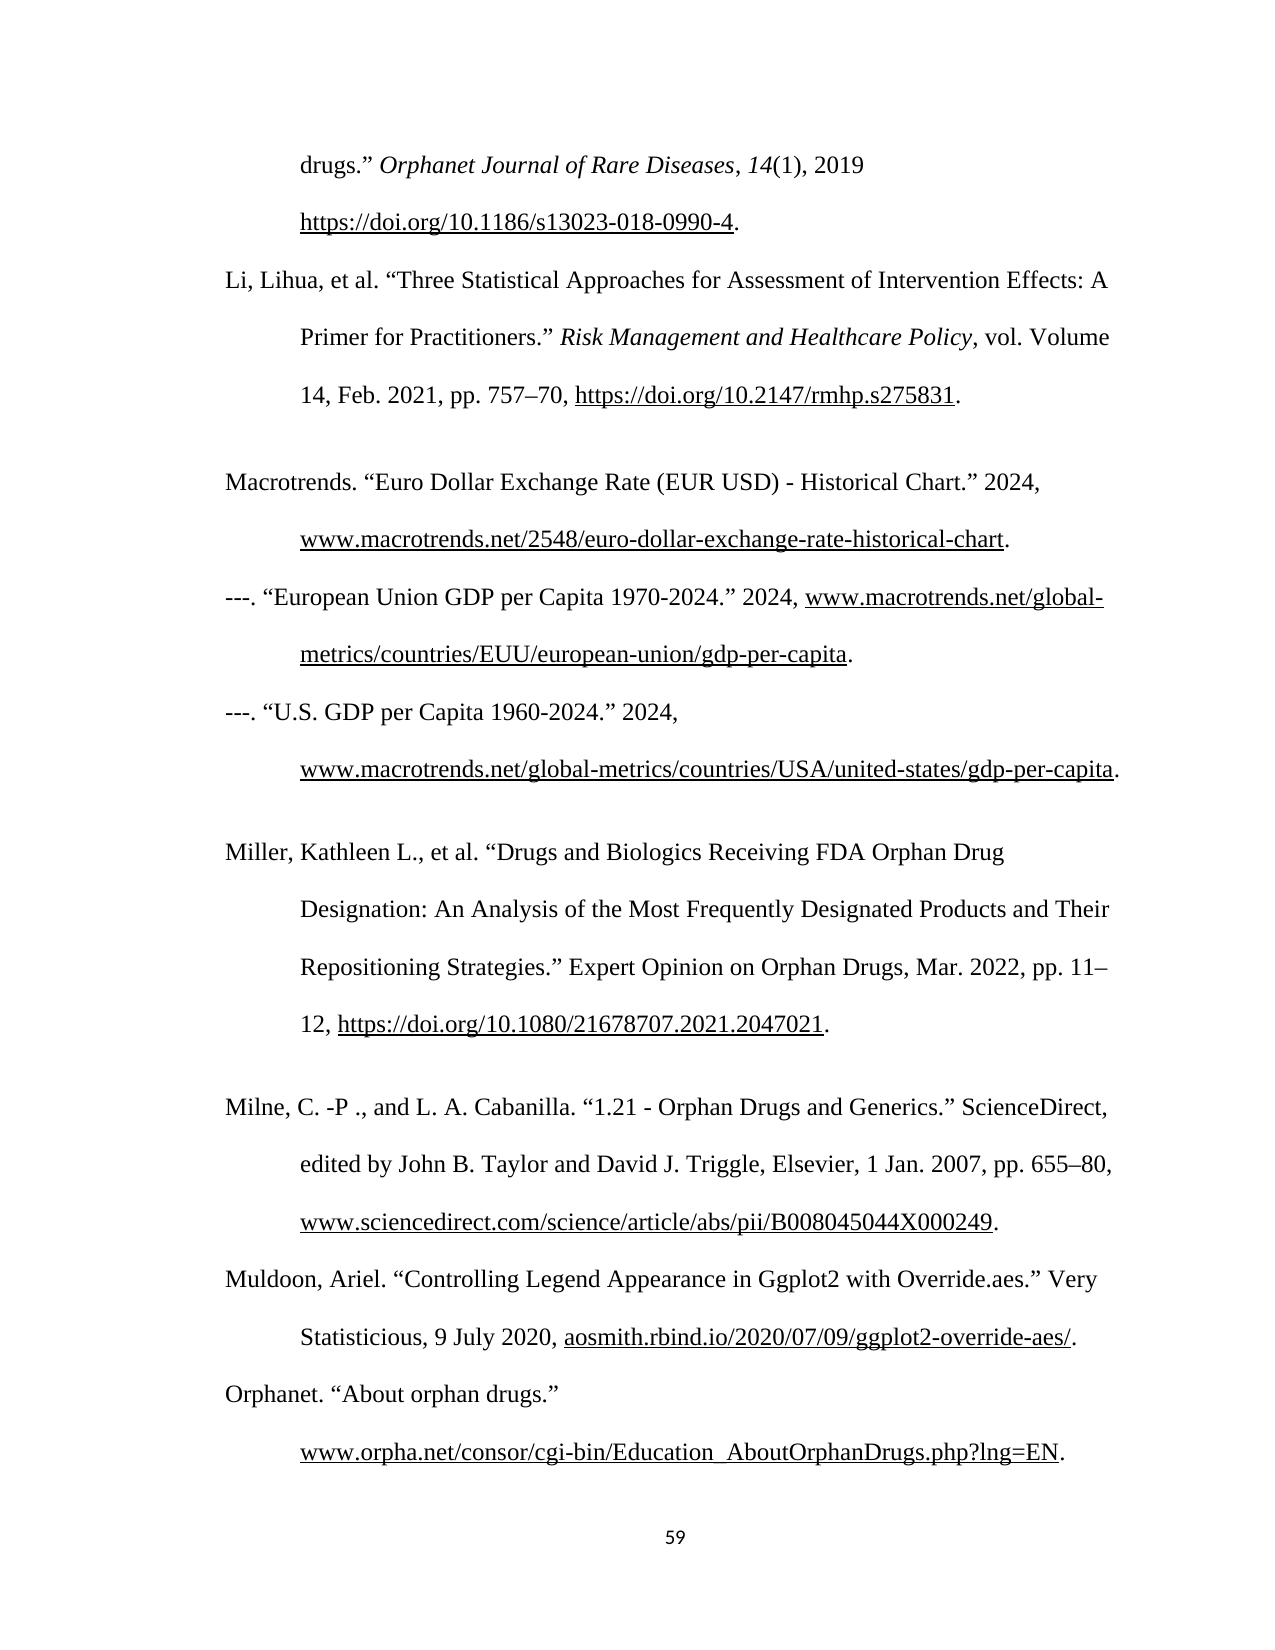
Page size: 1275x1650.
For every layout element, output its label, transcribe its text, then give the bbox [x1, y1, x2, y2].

text ---. “European Union GDP per Capita 1970-2024.” 2024, www.macrotrends.net/global-metrics/countries/EUU/european-union/gdp-per-capita. [225, 582, 1125, 668]
text Li, Lihua, et al. “Three Statistical Approaches for Assessment of Intervention Effects: A Primer for Practitioners.” Risk Management and Healthcare Policy, vol. Volume 14, Feb. 2021, pp. 757–70, https://doi.org/10.2147/rmhp.s275831. [225, 265, 1125, 409]
text Miller, Kathleen L., et al. “Drugs and Biologics Receiving FDA Orphan Drug Designation: An Analysis of the Most Frequently Designated Products and Their Repositioning Strategies.” Expert Opinion on Orphan Drugs, Mar. 2022, pp. 11–12, https://doi.org/10.1080/21678707.2021.2047021. [225, 837, 1125, 1038]
text Muldoon, Ariel. “Controlling Legend Appearance in Ggplot2 with Override.aes.” Very Statisticious, 9 July 2020, aosmith.rbind.io/2020/07/09/ggplot2-override-aes/. [225, 1264, 1125, 1350]
text Macrotrends. “Euro Dollar Exchange Rate (EUR USD) - Historical Chart.” 2024, www.macrotrends.net/2548/euro-dollar-exchange-rate-historical-chart. [225, 467, 1125, 553]
text Orphanet. “About orphan drugs.” www.orpha.net/consor/cgi-bin/Education_AboutOrphanDrugs.php?lng=EN. [225, 1379, 1125, 1465]
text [225, 150, 1125, 236]
text Milne, C. -P ., and L. A. Cabanilla. “1.21 - Orphan Drugs and Generics.” ScienceDirect, edited by John B. Taylor and David J. Triggle, Elsevier, 1 Jan. 2007, pp. 655–80, www.sciencedirect.com/science/article/abs/pii/B008045044X000249. [225, 1092, 1125, 1235]
text ---. “U.S. GDP per Capita 1960-2024.” 2024, www.macrotrends.net/global-metrics/countries/USA/united-states/gdp-per-capita. [225, 697, 1125, 783]
